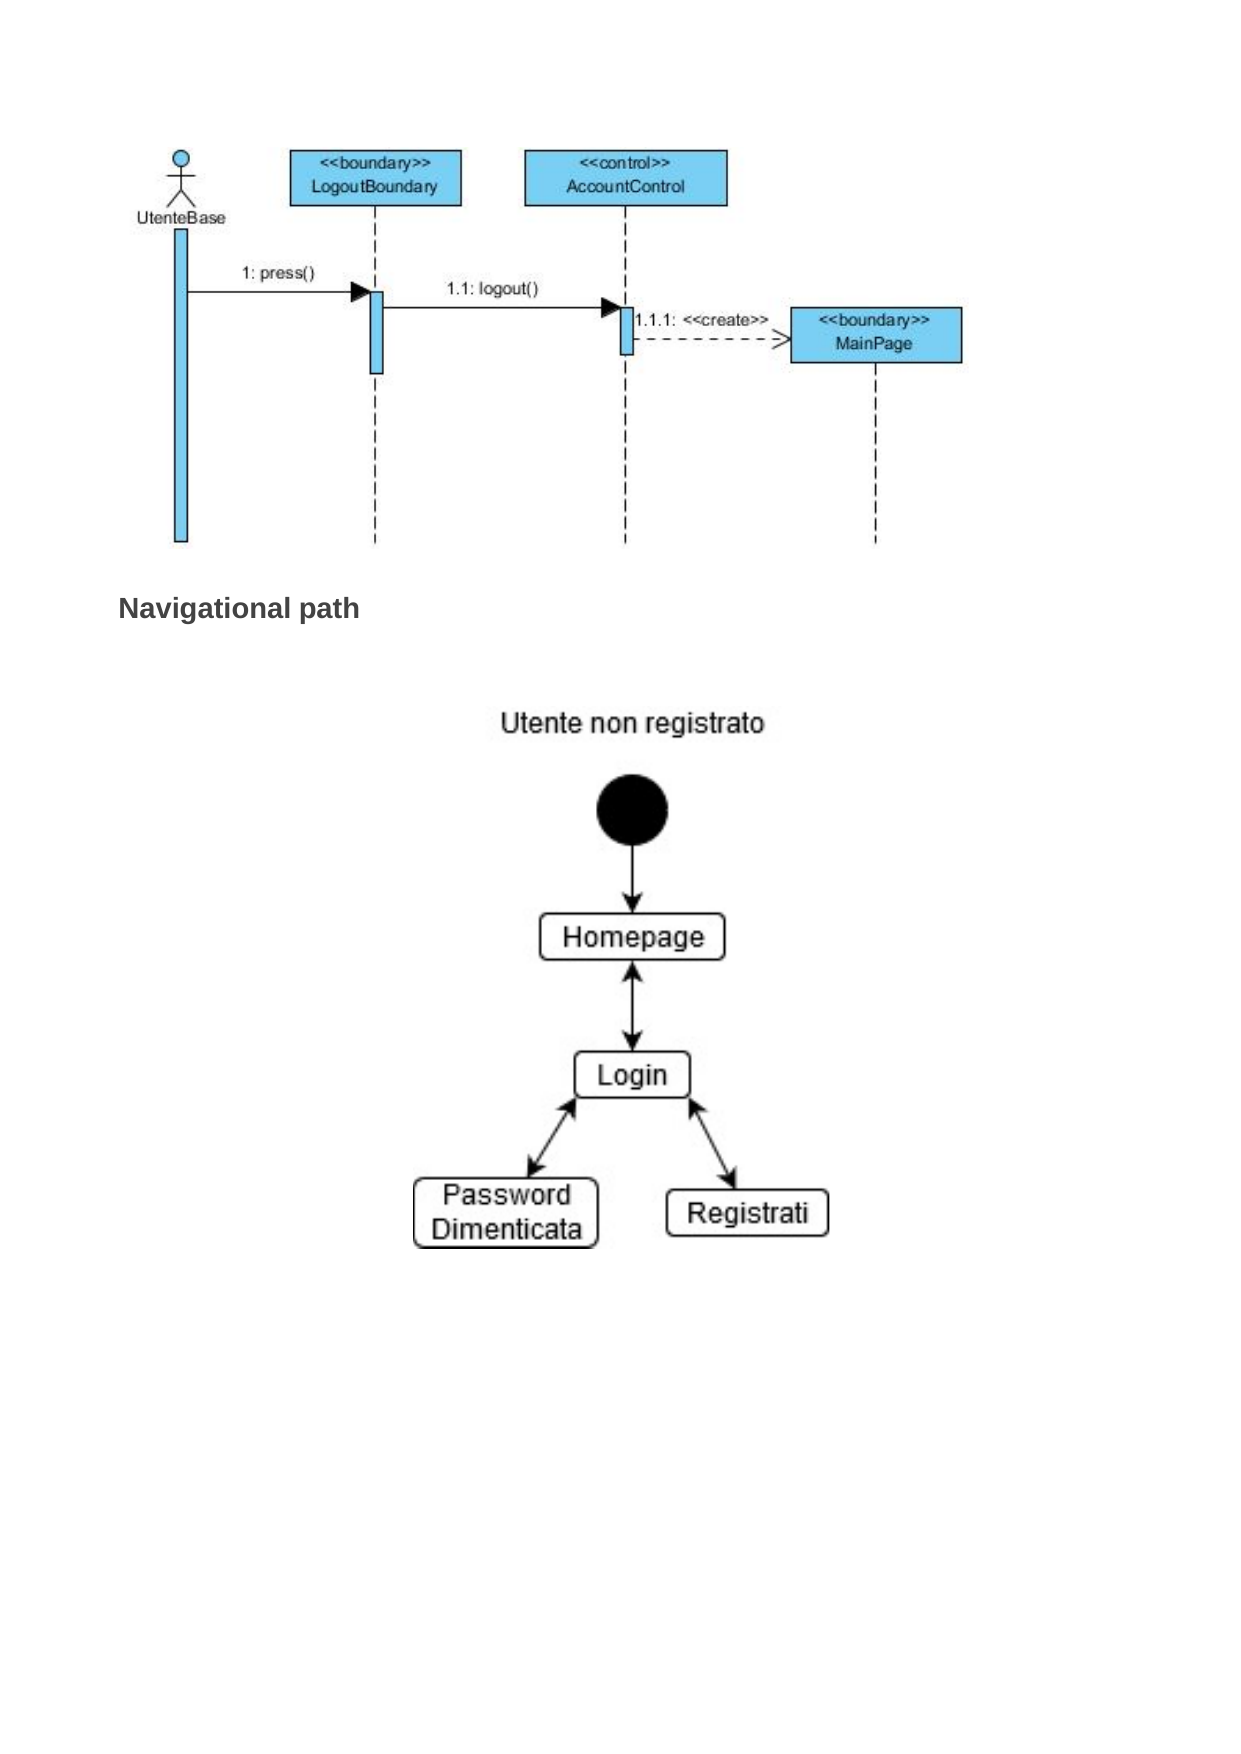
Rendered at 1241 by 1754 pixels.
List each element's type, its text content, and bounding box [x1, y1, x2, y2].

picture [413, 706, 830, 1249]
picture [118, 147, 969, 549]
text Navigational path [118, 591, 1122, 624]
